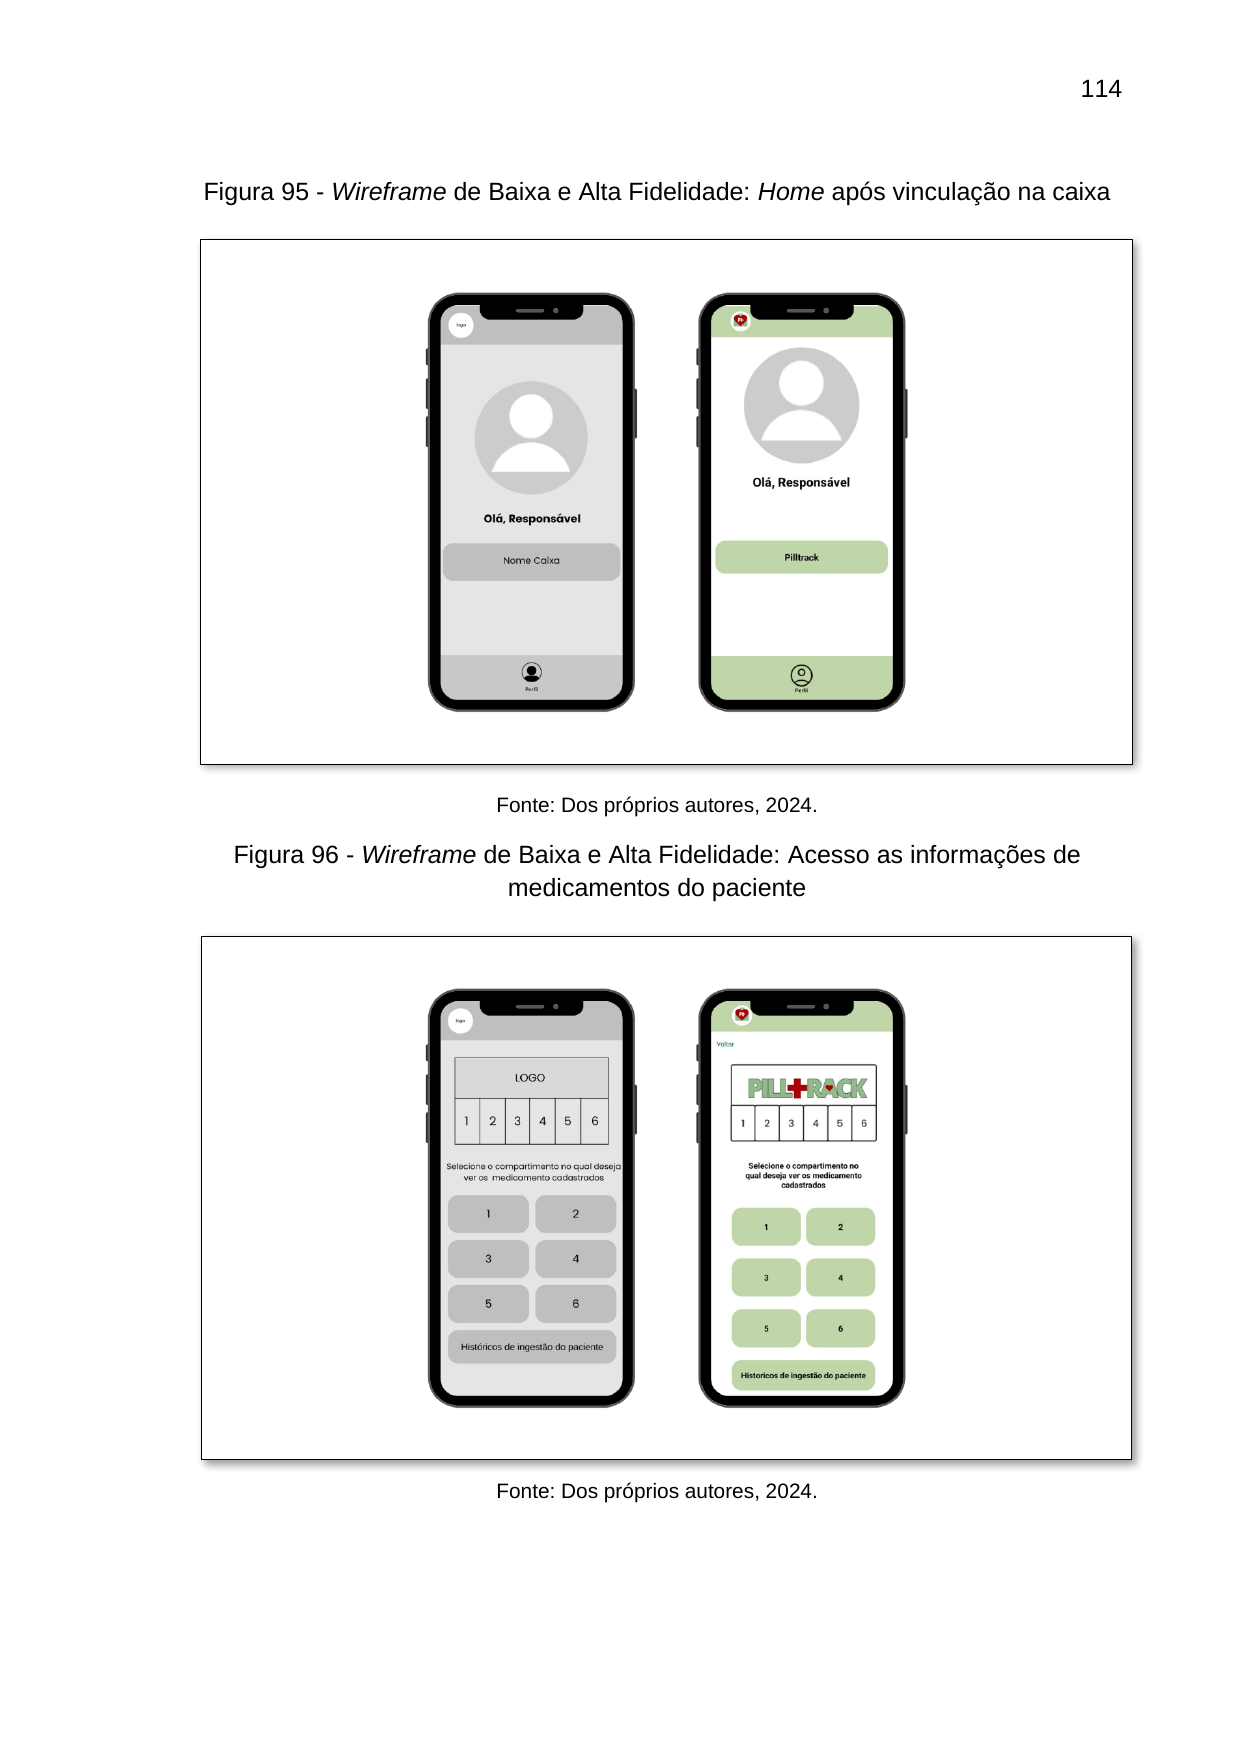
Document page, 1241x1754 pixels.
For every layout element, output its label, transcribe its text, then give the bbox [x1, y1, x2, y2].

picture [202, 937, 1131, 1459]
text Fonte: Dos próprios autores, 2024. [192, 792, 1122, 816]
picture [201, 240, 1132, 764]
text Fonte: Dos próprios autores, 2024. [192, 1478, 1122, 1502]
text Figura 96 - Wireframe de Baixa e Alta Fidelidade: Acesso as informações de medicamentos do paciente [192, 840, 1122, 902]
text Figura 95 - Wireframe de Baixa e Alta Fidelidade: Home após vinculação na caixa [192, 177, 1122, 206]
